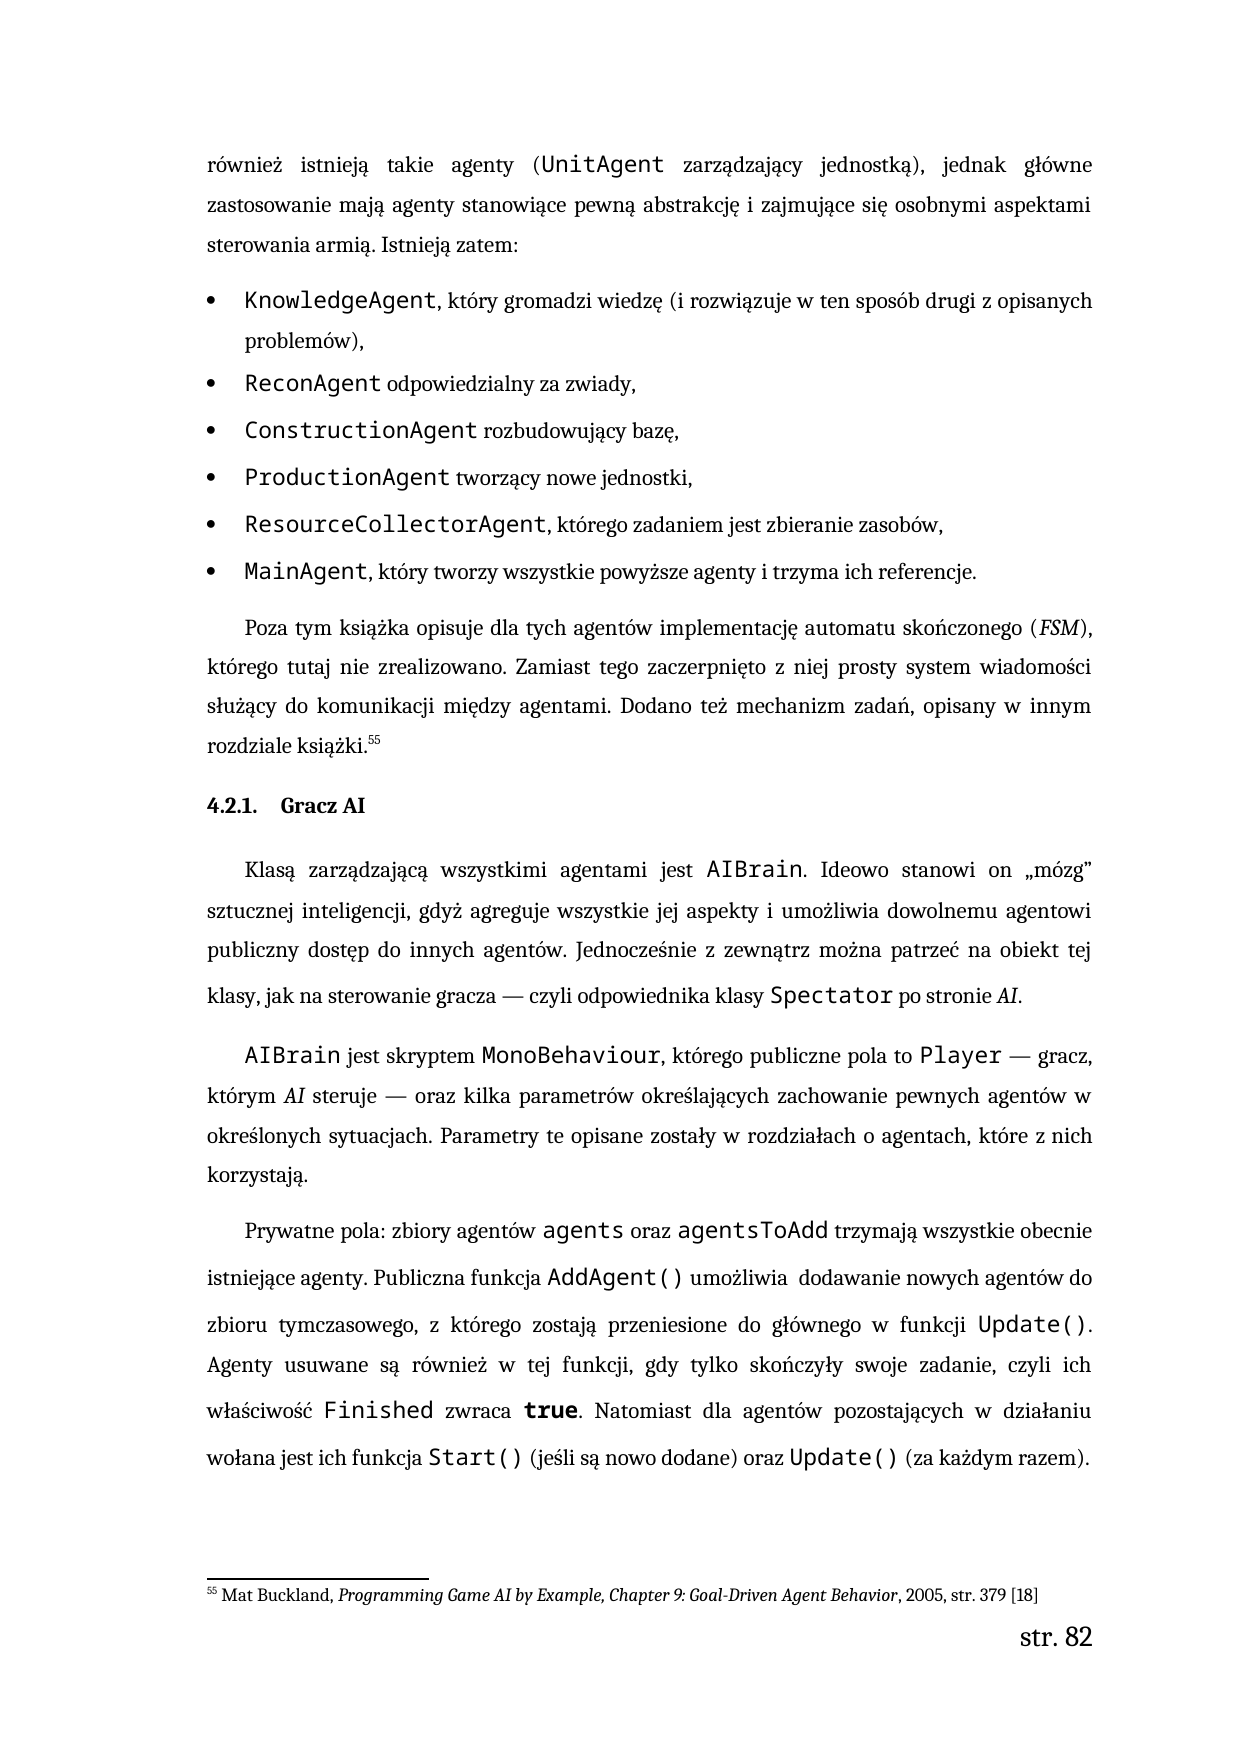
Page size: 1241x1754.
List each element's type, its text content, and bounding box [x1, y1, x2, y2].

list ReconAgent odpowiedzialny za zwiady, [207, 367, 1092, 399]
text Prywatne pola: zbiory agentów agents oraz agentsToAdd trzymają wszystkie obecnie istniejące agenty. Publiczna funkcja AddAgent() umożliwia dodawanie nowych agentów do zbioru tymczasowego, z którego zostają przeniesione do głównego w funkcji Update(). Agenty usuwane są również w tej funkcji, gdy tylko skończyły swoje zadanie, czyli ich właściwość Finished zwraca true. Natomiast dla agentów pozostających w działaniu wołana jest ich funkcja Start() (jeśli są nowo dodane) oraz Update() (za każdym razem). [207, 1214, 1092, 1472]
list ResourceCollectorAgent, którego zadaniem jest zbieranie zasobów, [207, 508, 1092, 539]
subtitle Gracz AI [207, 793, 1092, 819]
list MainAgent, który tworzy wszystkie powyższe agenty i trzyma ich referencje. [207, 555, 1092, 586]
text AIBrain jest skryptem MonoBehaviour, którego publiczne pola to Player — gracz, którym AI steruje — oraz kilka parametrów określających zachowanie pewnych agentów w określonych sytuacjach. Parametry te opisane zostały w rozdziałach o agentach, które z nich korzystają. [207, 1038, 1092, 1188]
text Klasą zarządzającą wszystkimi agentami jest AIBrain. Ideowo stanowi on „mózg” sztucznej inteligencji, gdyż agreguje wszystkie jej aspekty i umożliwia dowolnemu agentowi publiczny dostęp do innych agentów. Jednocześnie z zewnątrz można patrzeć na obiekt tej klasy, jak na sterowanie gracza — czyli odpowiednika klasy Spectator po stronie AI. [207, 853, 1092, 1010]
text Poza tym książka opisuje dla tych agentów implementację automatu skończonego (FSM), którego tutaj nie zrealizowano. Zamiast tego zaczerpnięto z niej prosty system wiadomości służący do komunikacji między agentami. Dodano też mechanizm zadań, opisany w innym rozdziale książki. [207, 614, 1092, 759]
list KnowledgeAgent, który gromadzi wiedzę (i rozwiązuje w ten sposób drugi z opisanych problemów), [207, 283, 1092, 354]
list ConstructionAgent rozbudowujący bazę, [207, 414, 1092, 446]
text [207, 148, 1092, 258]
list ProductionAgent tworzący nowe jednostki, [207, 461, 1092, 492]
